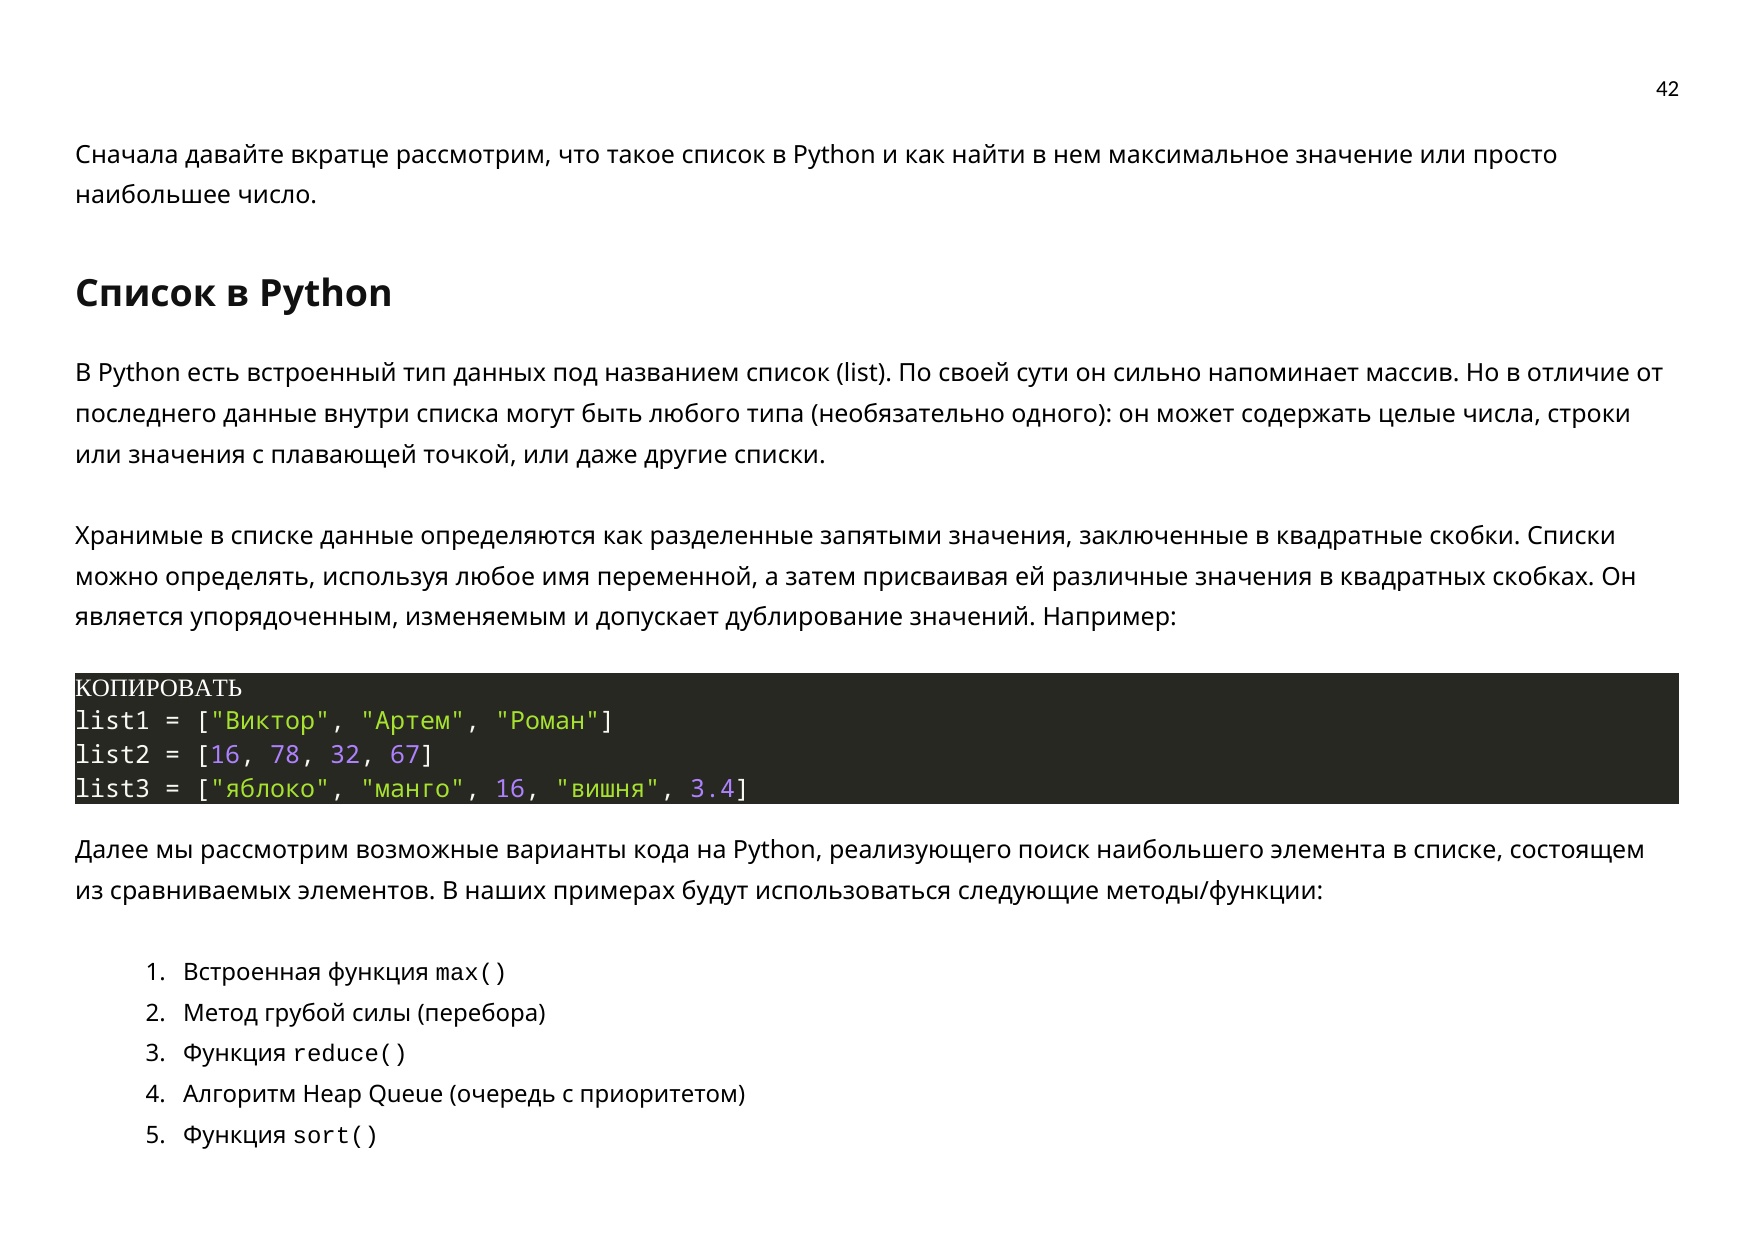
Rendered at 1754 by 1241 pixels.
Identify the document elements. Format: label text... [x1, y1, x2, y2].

text Список в Python [75, 258, 1679, 317]
list Встроенная функция max() [145, 947, 1679, 988]
list Метод грубой силы (перебора) [145, 988, 1679, 1028]
list Алгоритм Heap Queue (очередь с приоритетом) [145, 1069, 1679, 1110]
list Функция reduce() [145, 1028, 1679, 1069]
text list3 = ["яблоко", "манго", 16, "вишня", 3.4] [75, 770, 1679, 804]
text list2 = [16, 78, 32, 67] [75, 736, 1679, 770]
text В Python есть встроенный тип данных под названием список (list). По своей сути он сильно напоминает массив. Но в отличие от последнего данные внутри списка могут быть любого типа (необязательно одного): он может содержать целые числа, строки или значения с плавающей точкой, или даже другие списки. [75, 348, 1679, 470]
list Функция sort() [145, 1110, 1679, 1150]
text Сначала давайте вкратце рассмотрим, что такое список в Python и как найти в нем максимальное значение или просто наибольшее число. [75, 130, 1679, 211]
text Хранимые в списке данные определяются как разделенные запятыми значения, заключенные в квадратные скобки. Списки можно определять, используя любое имя переменной, а затем присваивая ей различные значения в квадратных скобках. Он является упорядоченным, изменяемым и допускает дублирование значений. Например: [75, 511, 1679, 633]
text Далее мы рассмотрим возможные варианты кода на Python, реализующего поиск наибольшего элемента в списке, состоящем из сравниваемых элементов. В наших примерах будут использоваться следующие методы/функции: [75, 825, 1679, 907]
text list1 = ["Виктор", "Артем", "Роман"] [75, 702, 1679, 736]
text КОПИРОВАТЬ [75, 673, 1679, 702]
